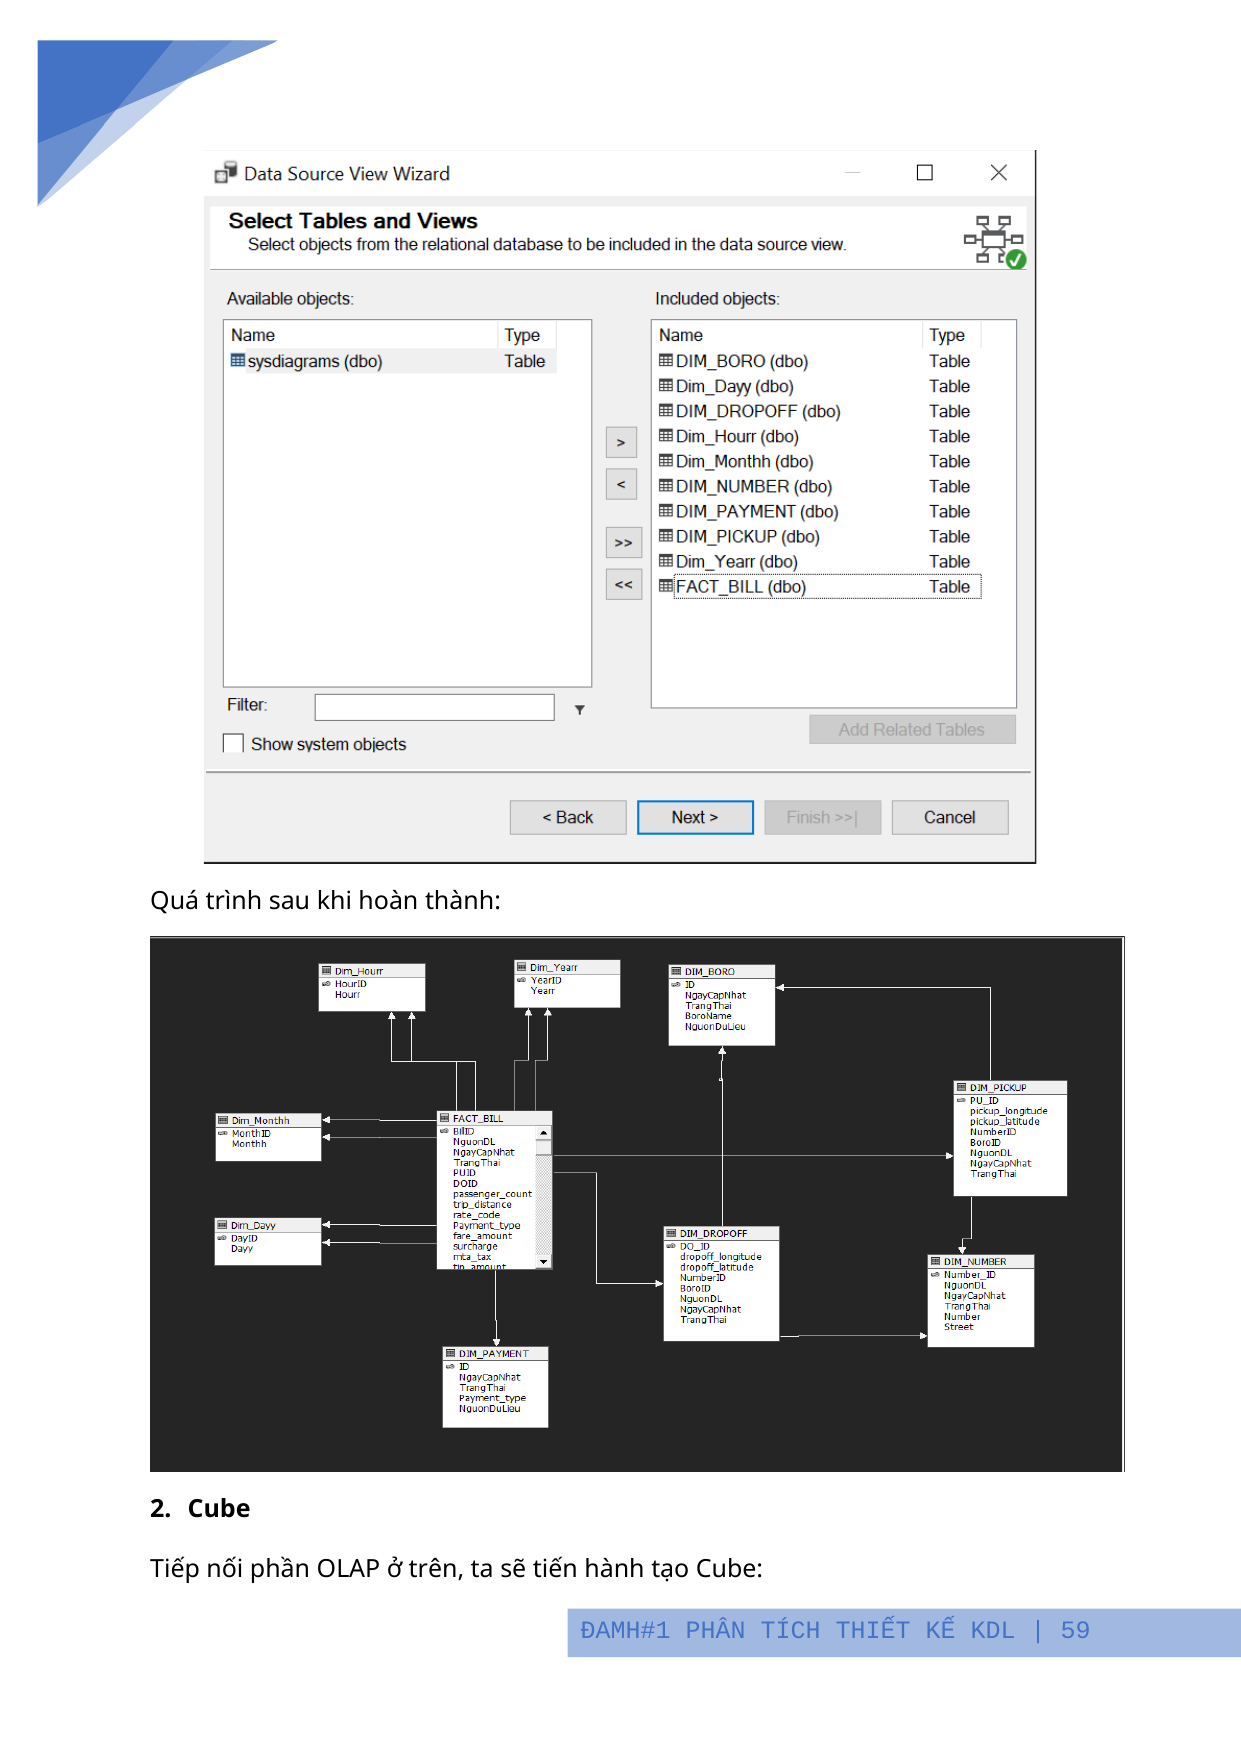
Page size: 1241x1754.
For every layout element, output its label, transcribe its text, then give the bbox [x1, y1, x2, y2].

text Quá trình sau khi hoàn thành: [150, 883, 1090, 917]
list Cube [150, 1491, 1090, 1525]
text Tiếp nối phần OLAP ở trên, ta sẽ tiến hành tạo Cube: [150, 1551, 1090, 1585]
picture [37, 40, 1037, 864]
picture [150, 936, 1125, 1472]
